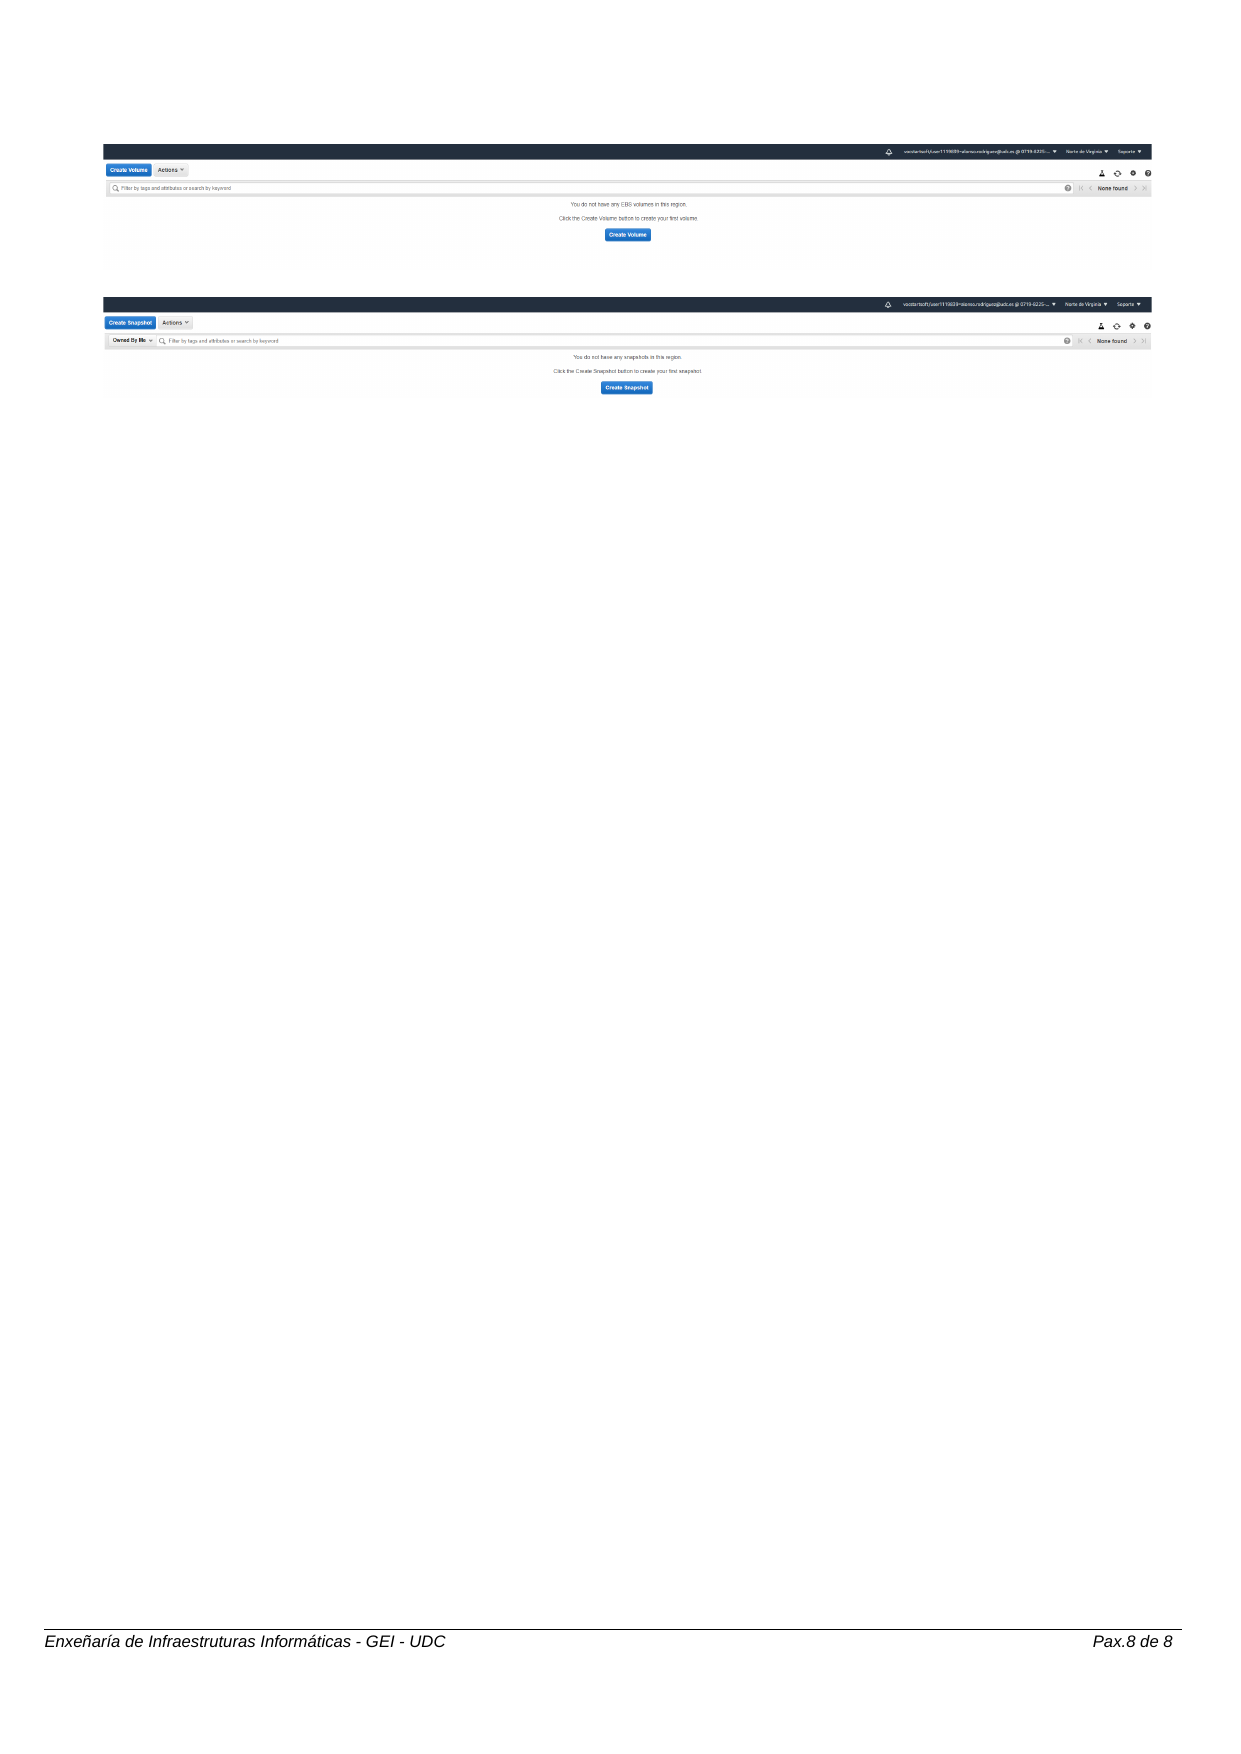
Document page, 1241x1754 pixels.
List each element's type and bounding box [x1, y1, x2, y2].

picture [103, 144, 1152, 270]
picture [103, 297, 1152, 398]
